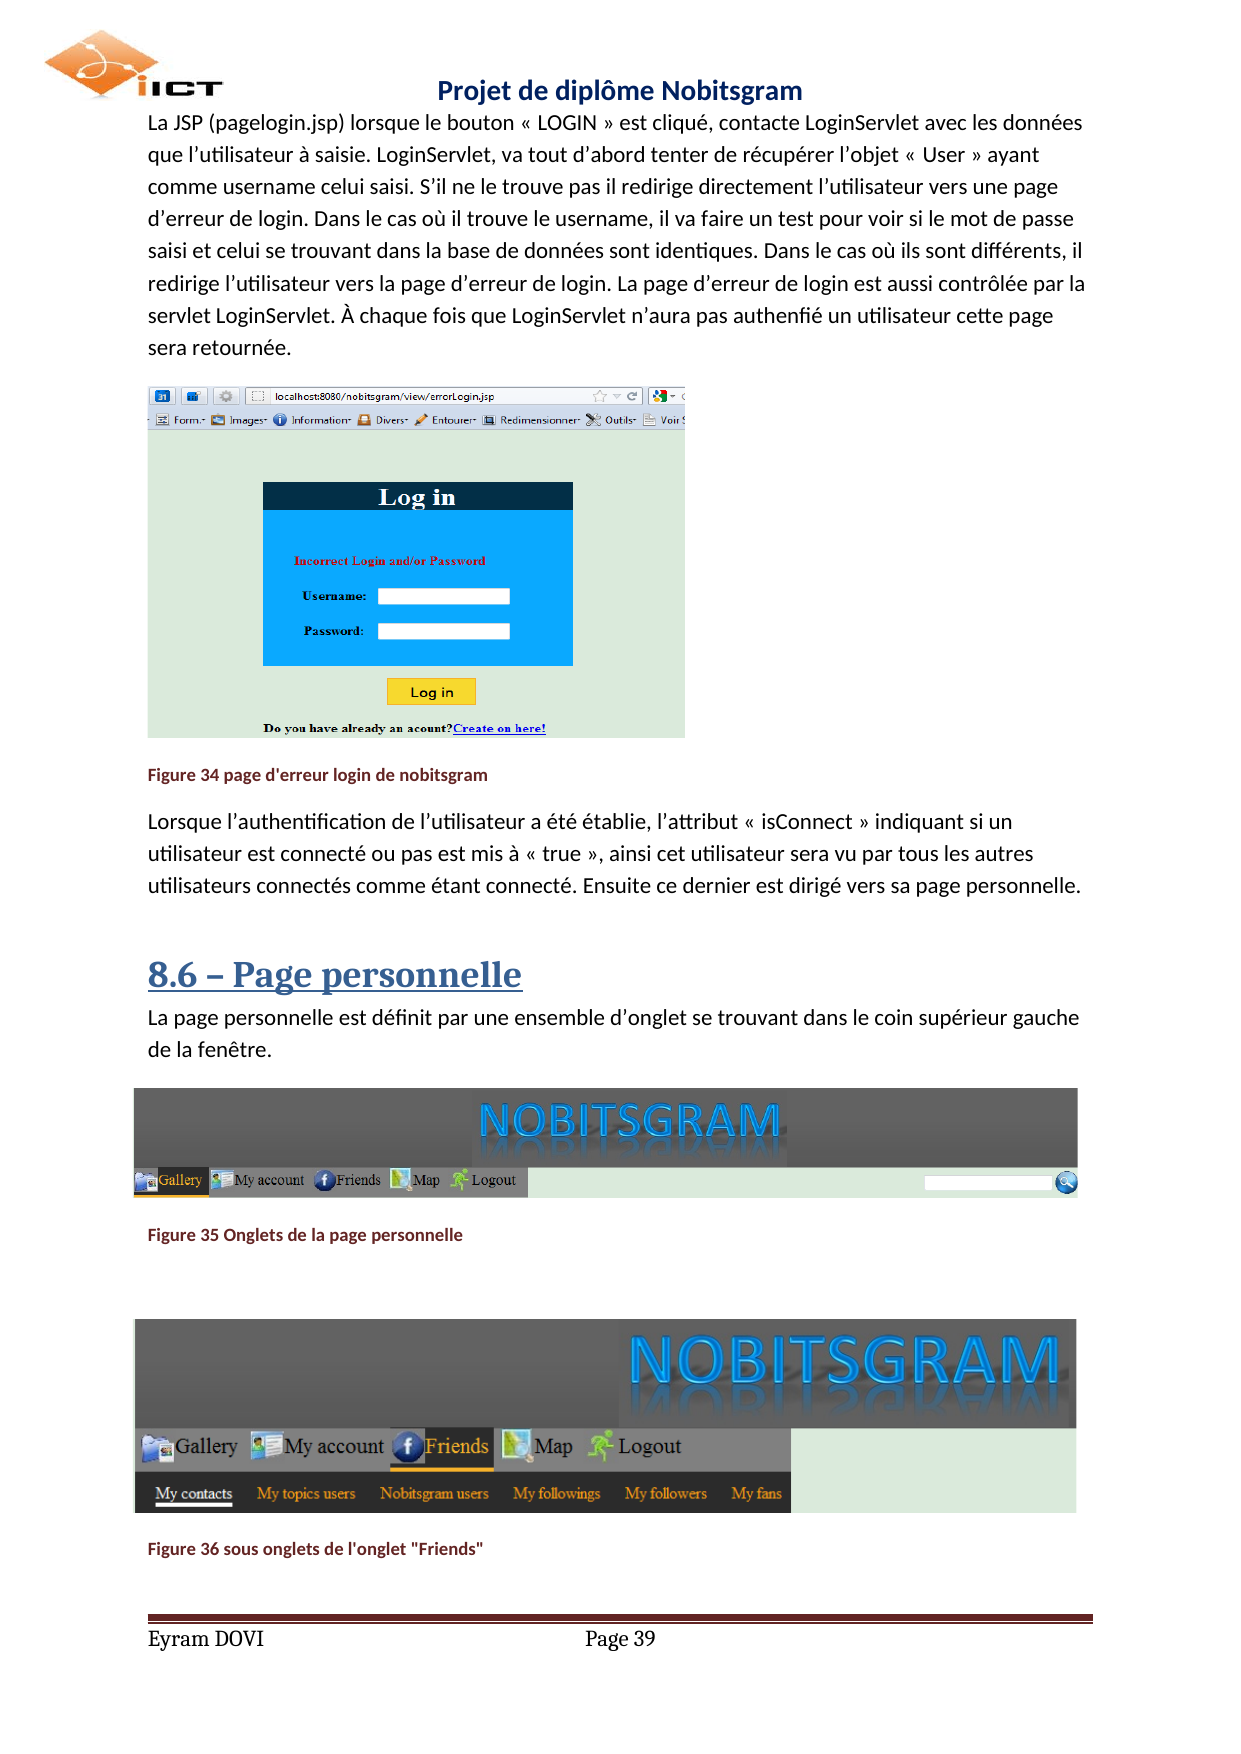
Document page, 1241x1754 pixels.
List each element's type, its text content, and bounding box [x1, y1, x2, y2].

text Figure 34 page d'erreur login de nobitsgram [148, 763, 1093, 786]
picture [132, 1088, 1078, 1198]
text La page personnelle est définit par une ensemble d’onglet se trouvant dans le coin supérieur gauche de la fenêtre. [148, 1003, 1093, 1063]
text La JSP (pagelogin.jsp) lorsque le bouton « LOGIN » est cliqué, contacte LoginServlet avec les données que l’utilisateur à saisie. LoginServlet, va tout d’abord tenter de récupérer l’objet « User » ayant comme username celui saisi. S’il ne le trouve pas il redirige directement l’utilisateur vers une page d’erreur de login. Dans le cas où il trouve le username, il va faire un test pour voir si le mot de passe saisi et celui se trouvant dans la base de données sont identiques. Dans le cas où ils sont différents, il redirige l’utilisateur vers la page d’erreur de login. La page d’erreur de login est aussi contrôlée par la servlet LoginServlet. À chaque fois que LoginServlet n’aura pas authenfié un utilisateur cette page sera retournée. [148, 108, 1093, 361]
picture [147, 386, 685, 738]
picture [44, 29, 224, 101]
subtitle 8.6 – Page personnelle [148, 953, 1093, 996]
text Lorsque l’authentification de l’utilisateur a été établie, l’attribut « isConnect » indiquant si un utilisateur est connecté ou pas est mis à « true », ainsi cet utilisateur sera vu par tous les autres utilisateurs connectés comme étant connecté. Ensuite ce dernier est dirigé vers sa page personnelle. [148, 807, 1093, 899]
text Figure 35 Onglets de la page personnelle [148, 1223, 1093, 1246]
picture [132, 1319, 1077, 1513]
text Figure 36 sous onglets de l'onglet "Friends" [148, 1537, 1093, 1560]
